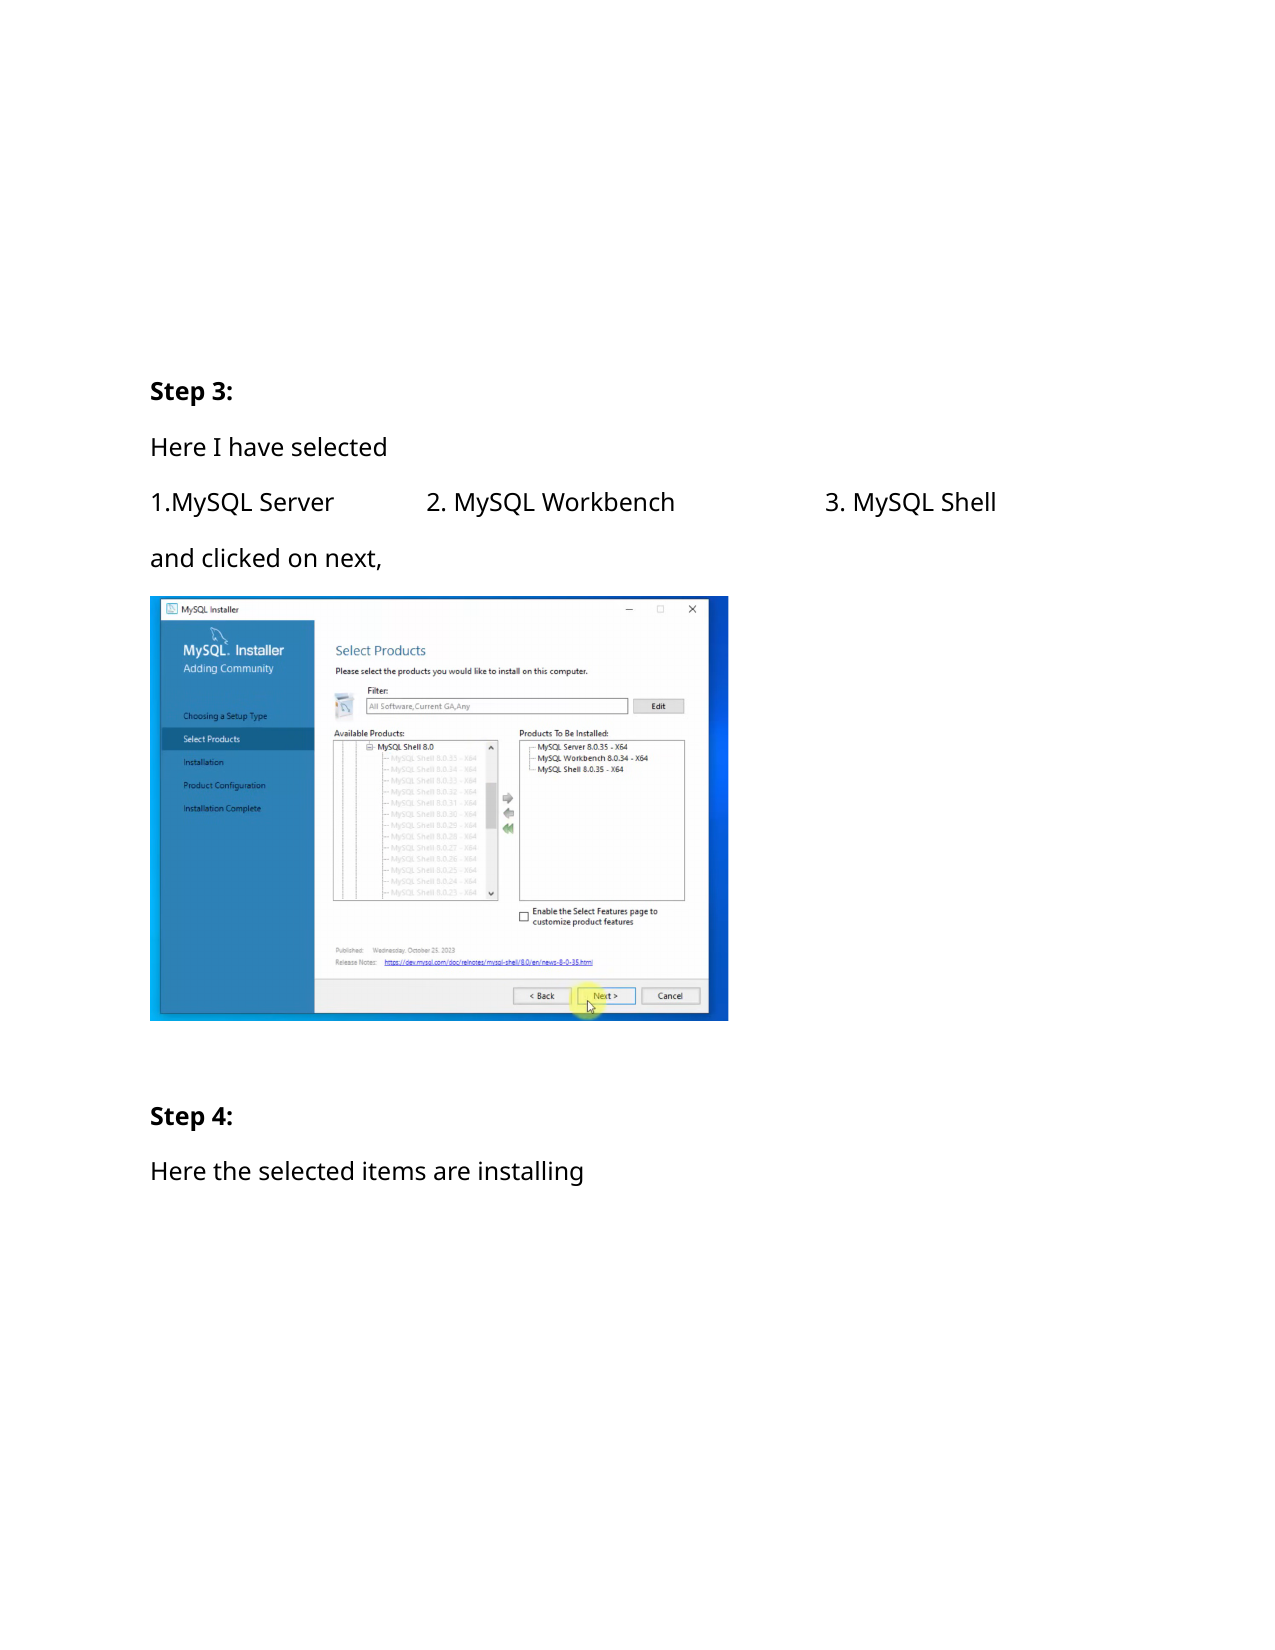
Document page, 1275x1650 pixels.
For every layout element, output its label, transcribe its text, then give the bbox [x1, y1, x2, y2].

text Here the selected items are installing [150, 1154, 1125, 1188]
text Step 3: [150, 373, 1125, 407]
text and clicked on next, [150, 541, 1125, 575]
picture [160, 596, 729, 1021]
text Here I have selected [150, 429, 1125, 463]
text Step 4: [150, 1098, 1125, 1132]
text 1.MySQL Server 2. MySQL Workbench 3. MySQL Shell [150, 485, 1125, 519]
